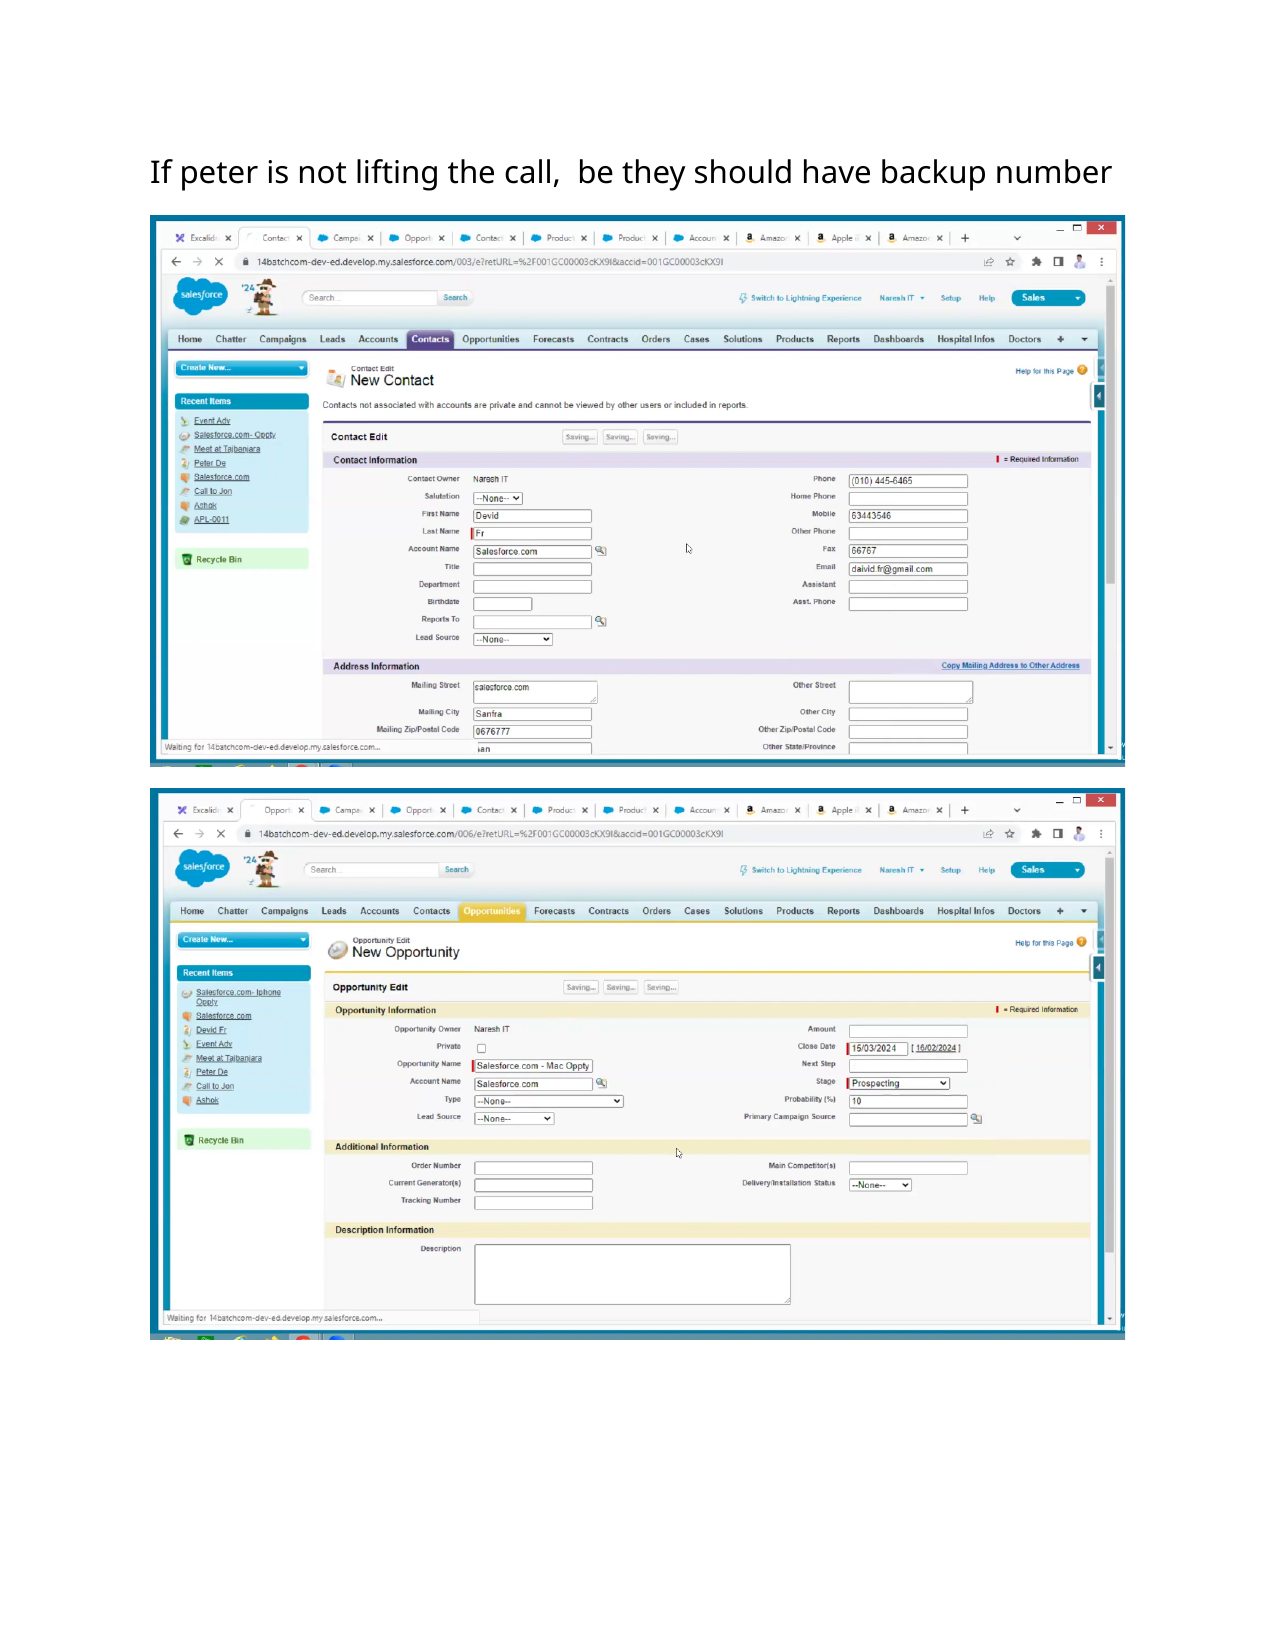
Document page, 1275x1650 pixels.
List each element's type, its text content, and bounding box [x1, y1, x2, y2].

picture [150, 763, 1125, 767]
picture [150, 1334, 1125, 1340]
picture [159, 793, 1125, 1330]
picture [157, 220, 1125, 759]
text If peter is not lifting the call, be they should have backup number [150, 150, 1125, 193]
